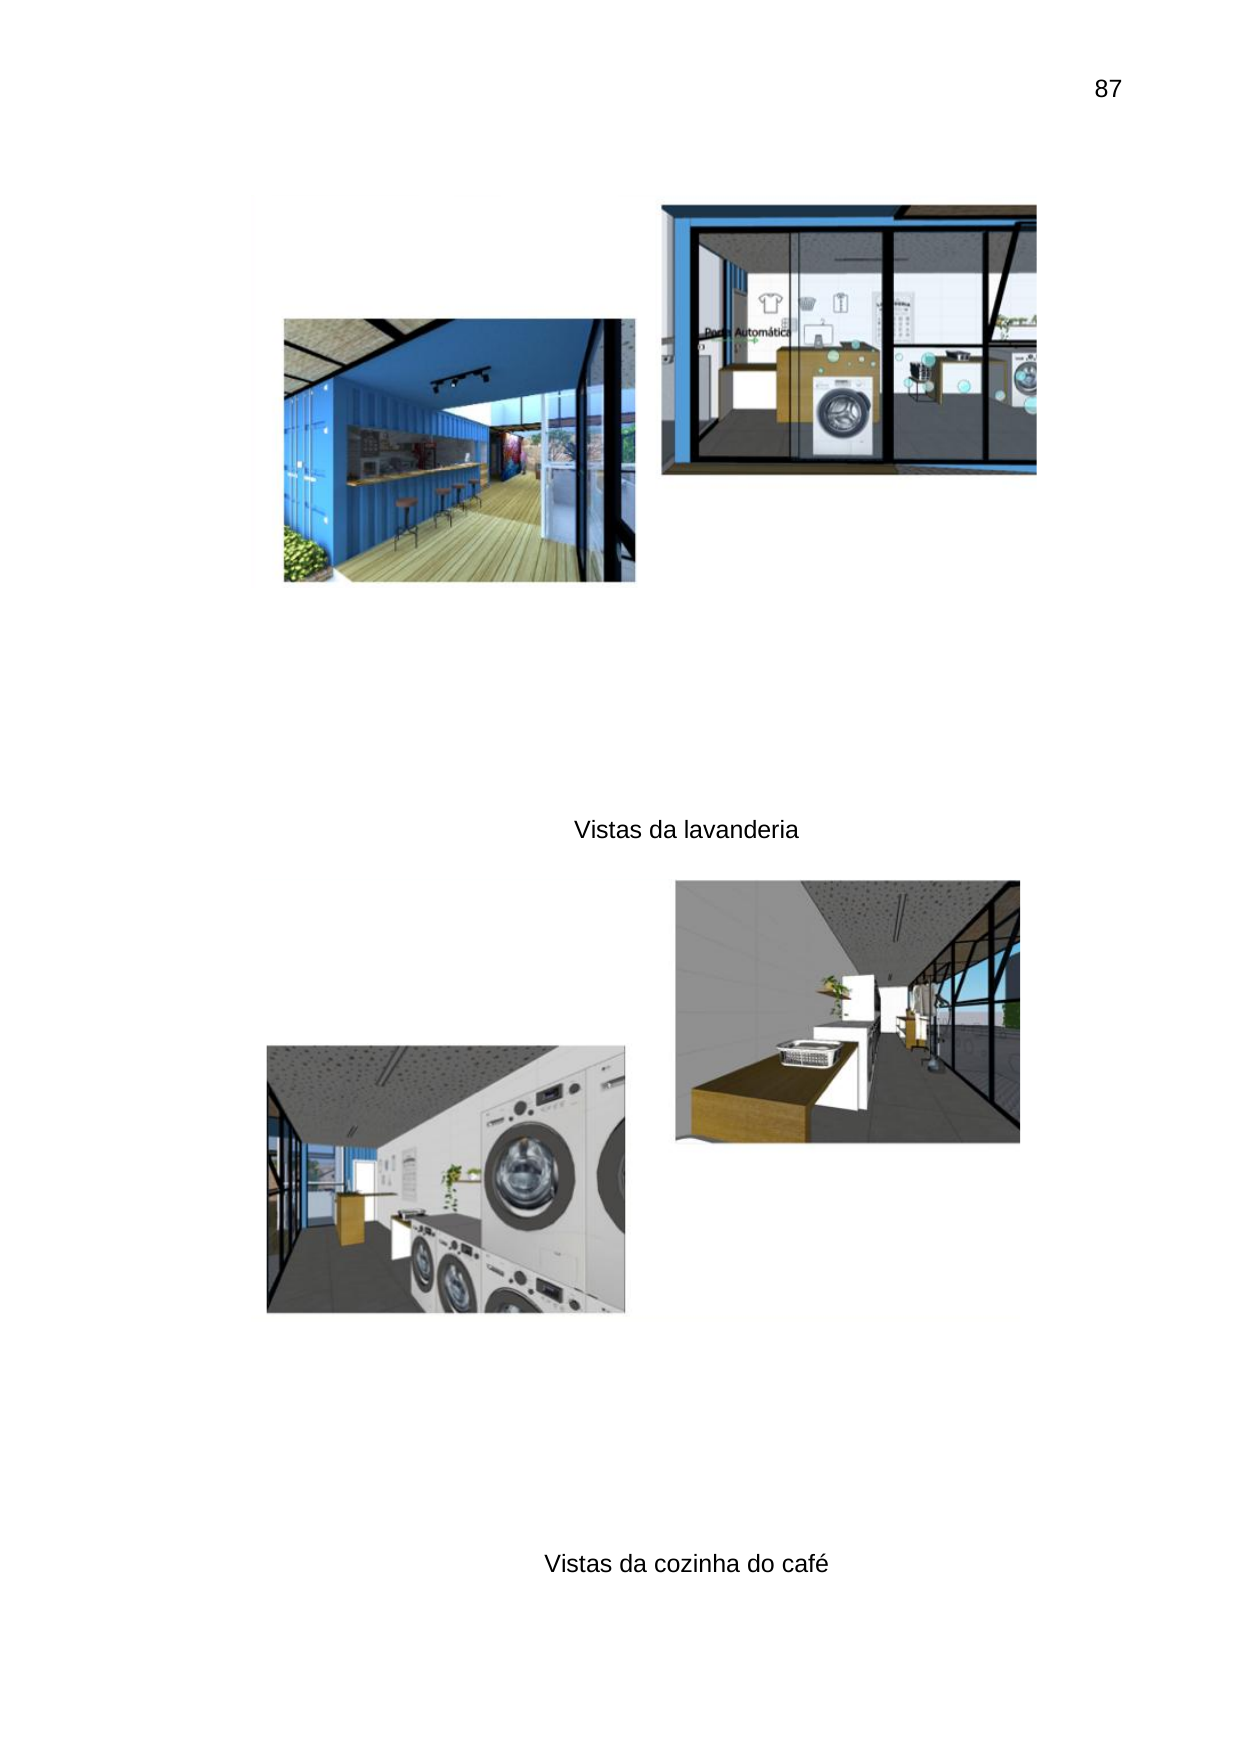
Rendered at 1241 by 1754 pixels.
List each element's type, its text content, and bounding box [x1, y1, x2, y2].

text Vistas da lavanderia [177, 815, 1122, 844]
text Vistas da cozinha do café [177, 1549, 1122, 1578]
picture [251, 195, 1037, 588]
picture [251, 879, 1021, 1322]
